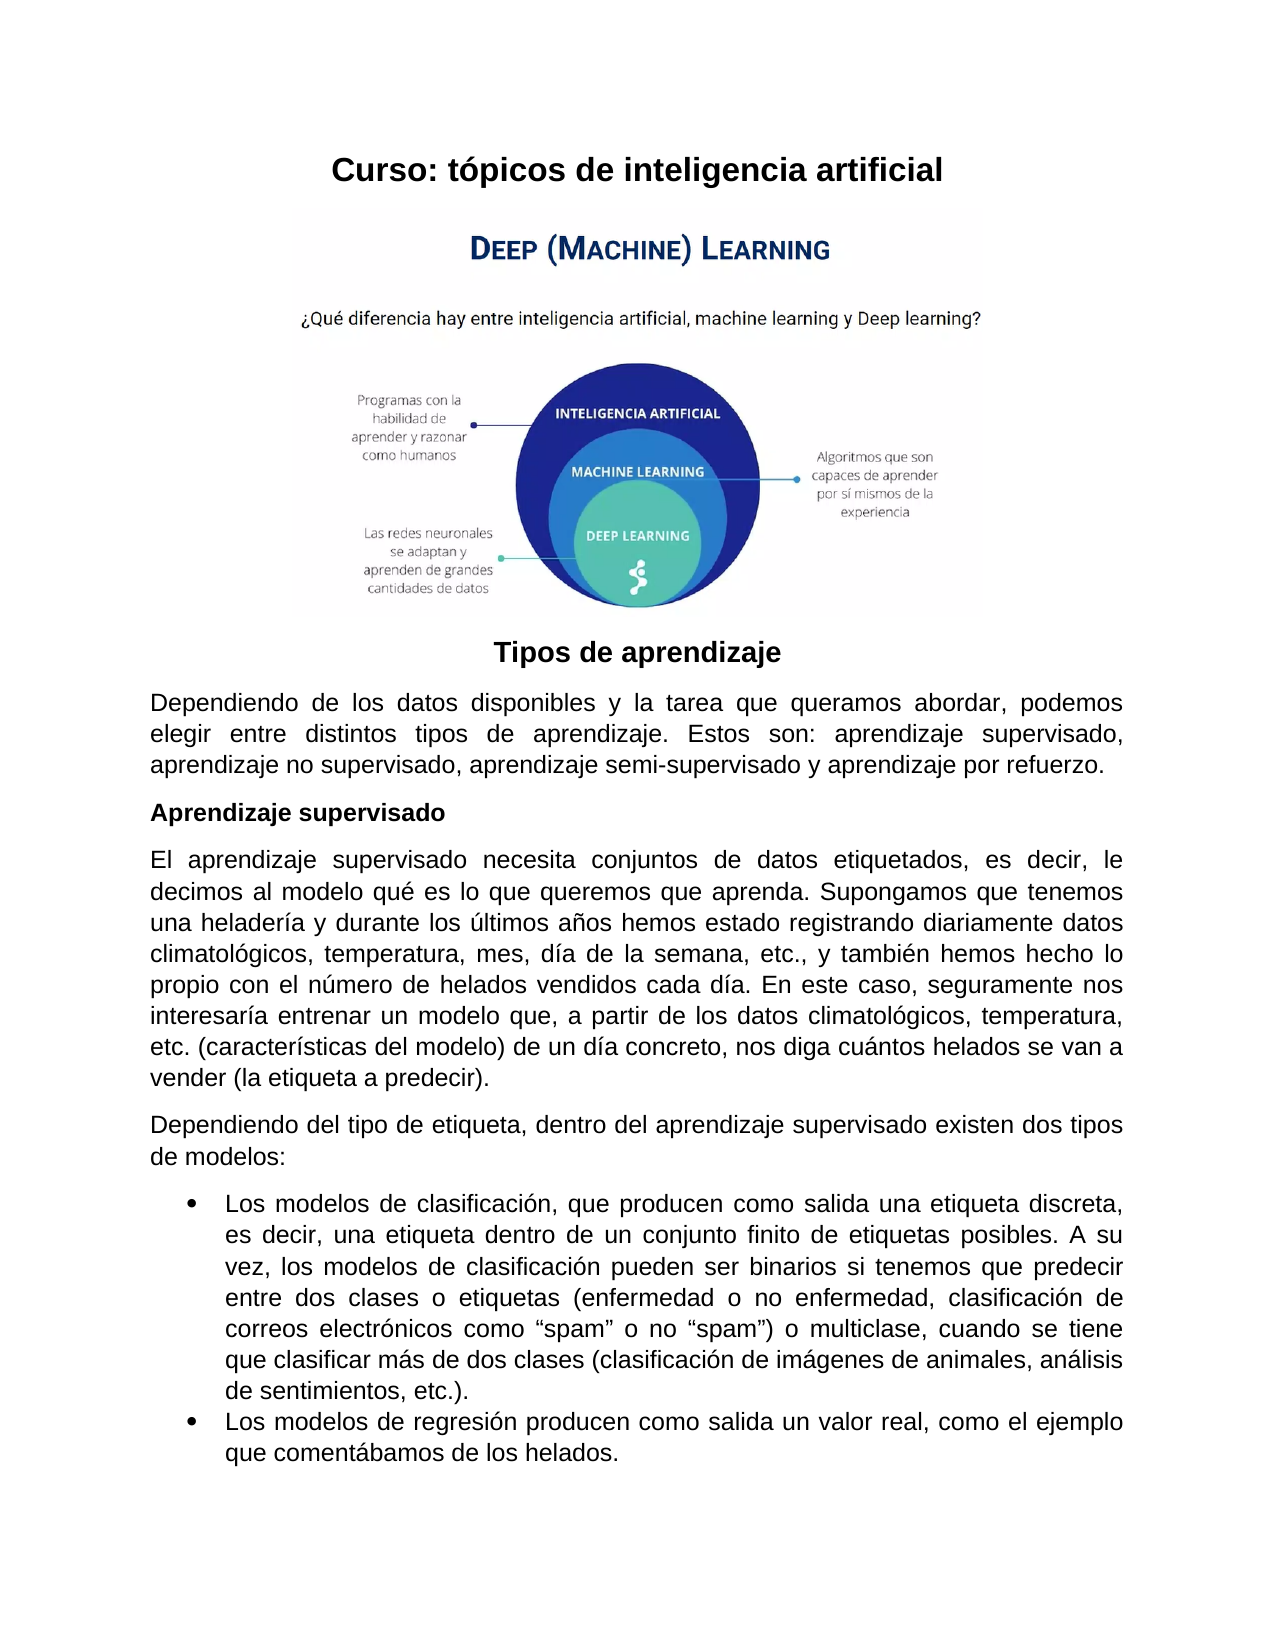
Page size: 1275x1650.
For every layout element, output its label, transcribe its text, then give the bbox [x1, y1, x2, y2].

text El aprendizaje supervisado necesita conjuntos de datos etiquetados, es decir, le decimos al modelo qué es lo que queremos que aprenda. Supongamos que tenemos una heladería y durante los últimos años hemos estado registrando diariamente datos climatológicos, temperatura, mes, día de la semana, etc., y también hemos hecho lo propio con el número de helados vendidos cada día. En este caso, seguramente nos interesaría entrenar un modelo que, a partir de los datos climatológicos, temperatura, etc. (características del modelo) de un día concreto, nos diga cuántos helados se van a vender (la etiqueta a predecir). [150, 846, 1125, 1092]
text Aprendizaje supervisado [150, 798, 1125, 827]
text Tipos de aprendizaje [150, 635, 1125, 669]
text Dependiendo de los datos disponibles y la tarea que queramos abordar, podemos elegir entre distintos tipos de aprendizaje. Estos son: aprendizaje supervisado, aprendizaje no supervisado, aprendizaje semi-supervisado y aprendizaje por refuerzo. [150, 688, 1125, 779]
list Los modelos de clasificación, que producen como salida una etiqueta discreta, es decir, una etiqueta dentro de un conjunto finito de etiquetas posibles. A su vez, los modelos de clasificación pueden ser binarios si tenemos que predecir entre dos clases o etiquetas (enfermedad o no enfermedad, clasificación de correos electrónicos como “spam” o no “spam”) o multiclase, cuando se tiene que clasificar más de dos clases (clasificación de imágenes de animales, análisis de sentimientos, etc.). [187, 1189, 1125, 1404]
picture [292, 208, 983, 617]
text Dependiendo del tipo de etiqueta, dentro del aprendizaje supervisado existen dos tipos de modelos: [150, 1111, 1125, 1170]
list Los modelos de regresión producen como salida un valor real, como el ejemplo que comentábamos de los helados. [187, 1407, 1125, 1467]
text Curso: tópicos de inteligencia artificial [150, 150, 1125, 188]
